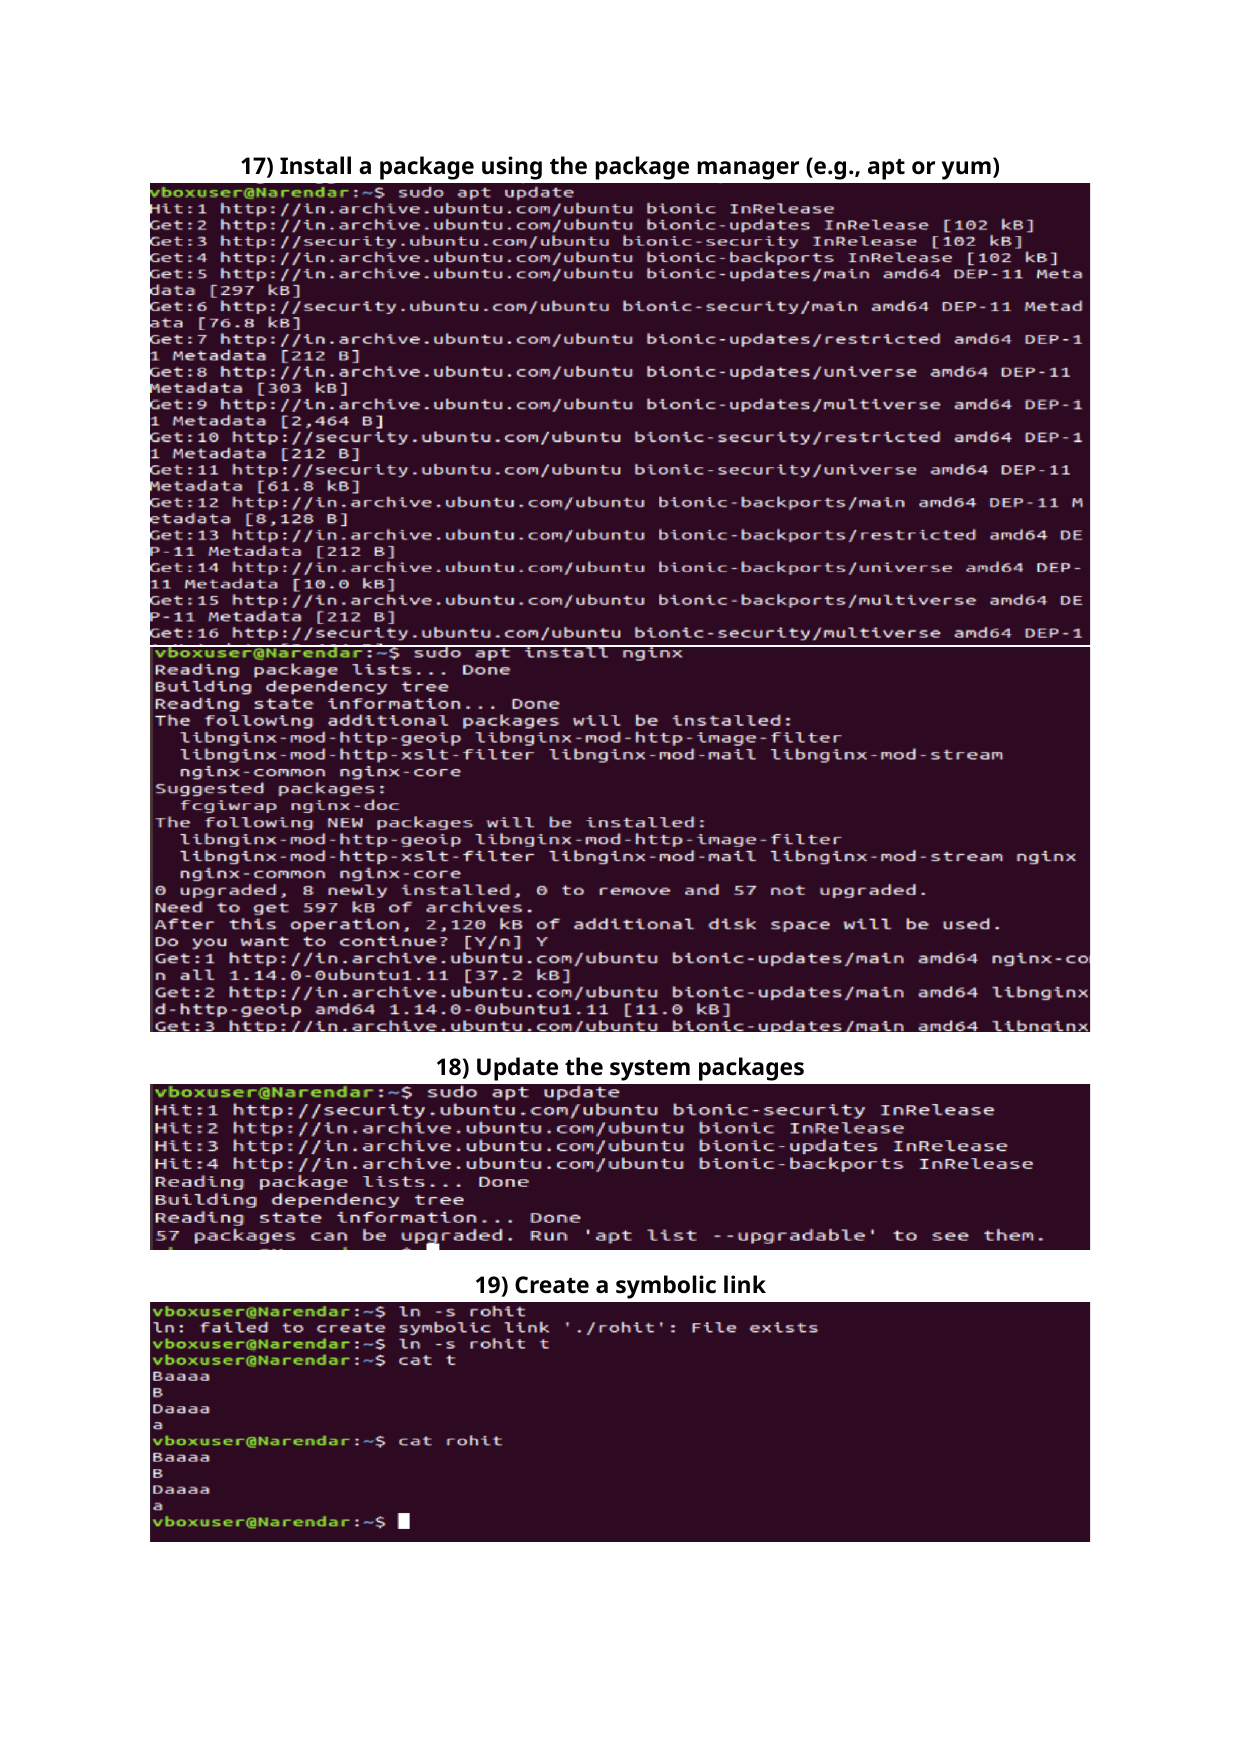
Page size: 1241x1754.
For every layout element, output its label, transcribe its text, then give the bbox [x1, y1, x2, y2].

picture [150, 1084, 1091, 1250]
text 18) Update the system packages [150, 1051, 1090, 1084]
picture [150, 183, 1091, 645]
text 17) Install a package using the package manager (e.g., apt or yum) [150, 150, 1090, 183]
text 19) Create a symbolic link [150, 1268, 1090, 1302]
picture [150, 1302, 1091, 1542]
picture [150, 647, 1091, 1032]
